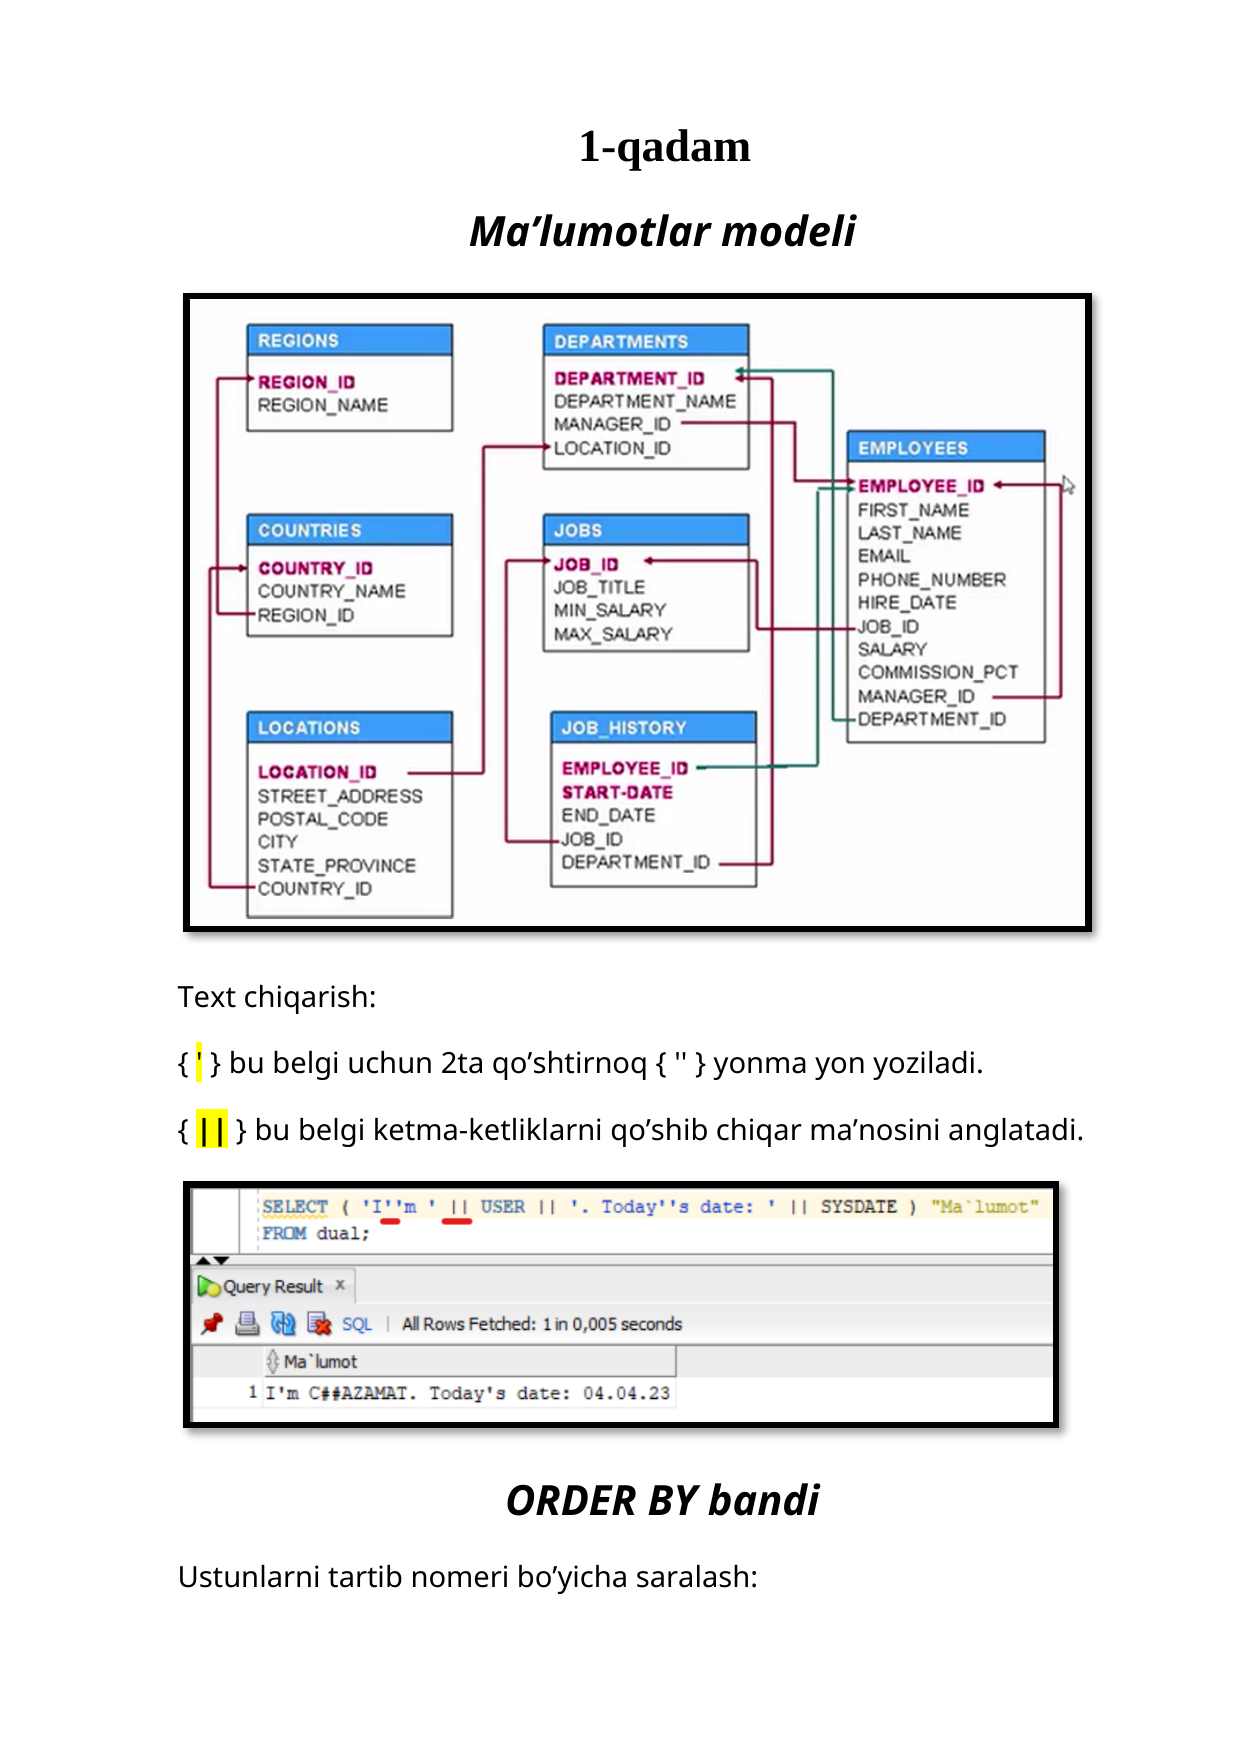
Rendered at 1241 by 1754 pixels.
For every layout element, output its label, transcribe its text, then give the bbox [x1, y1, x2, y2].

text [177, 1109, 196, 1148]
subtitle Ma’lumotlar modeli [177, 201, 1152, 258]
text { || } bu belgi ketma-ketliklarni qo’shib chiqar ma’nosini anglatadi. [228, 1109, 1152, 1148]
subtitle ORDER BY bandi [177, 1471, 1152, 1528]
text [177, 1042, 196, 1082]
picture [190, 1188, 1053, 1422]
text Ustunlarni tartib nomeri bo’yicha saralash: [177, 1556, 1152, 1596]
text { ' } bu belgi uchun 2ta qo’shtirnoq { '' } yonma yon yoziladi. [202, 1042, 1152, 1082]
subtitle 1-qadam [177, 118, 1152, 171]
picture [190, 299, 1085, 926]
text Text chiqarish: [177, 976, 1152, 1016]
